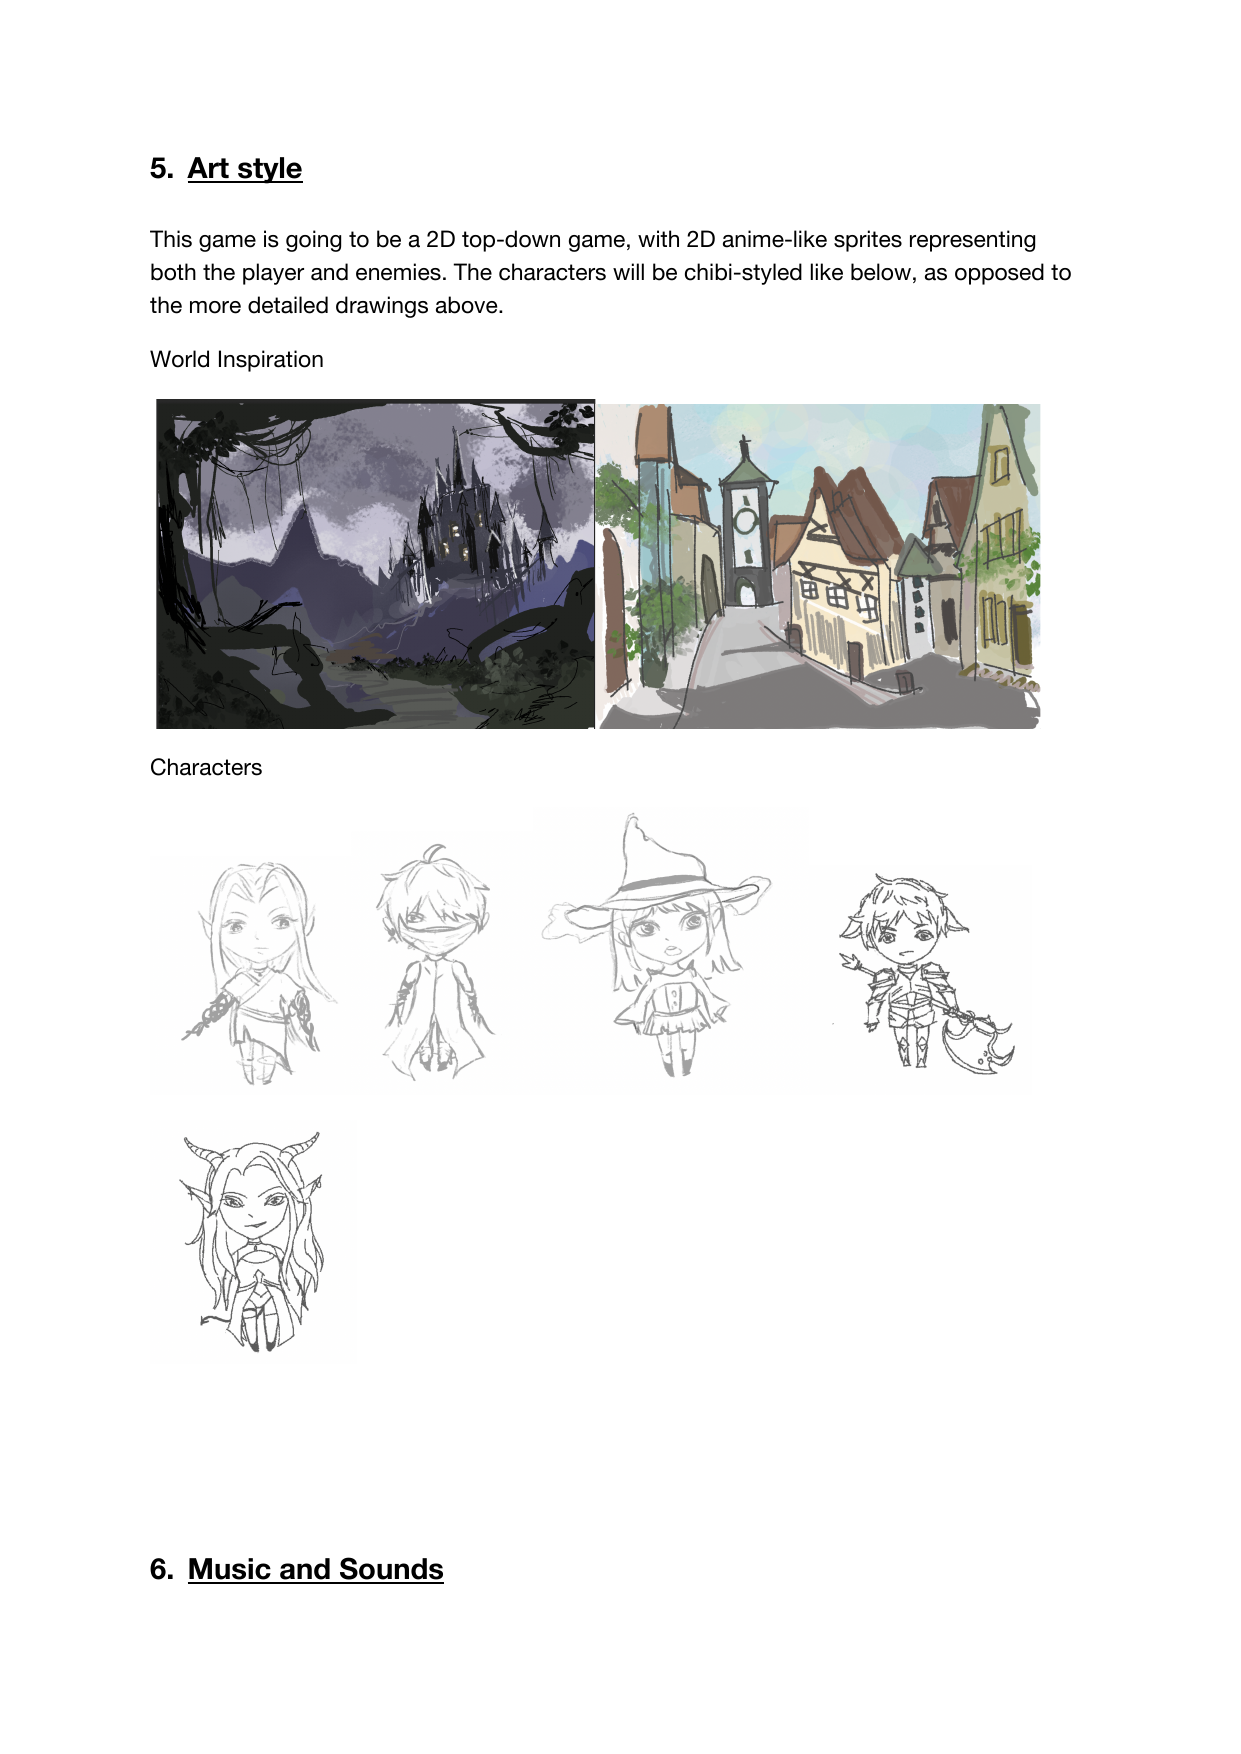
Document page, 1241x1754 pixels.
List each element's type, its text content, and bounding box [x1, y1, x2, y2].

picture [150, 807, 1033, 1095]
list Music and Sounds [150, 1551, 1090, 1588]
picture [156, 399, 1041, 729]
text This game is going to be a 2D top-down game, with 2D anime-like sprites representing both the player and enemies. The characters will be chibi-styled like below, as opposed to the more detailed drawings above. [150, 225, 1090, 320]
picture [150, 1120, 358, 1364]
text World Inspiration [150, 346, 1090, 374]
text Characters [150, 753, 1090, 782]
list Art style [150, 150, 1090, 187]
